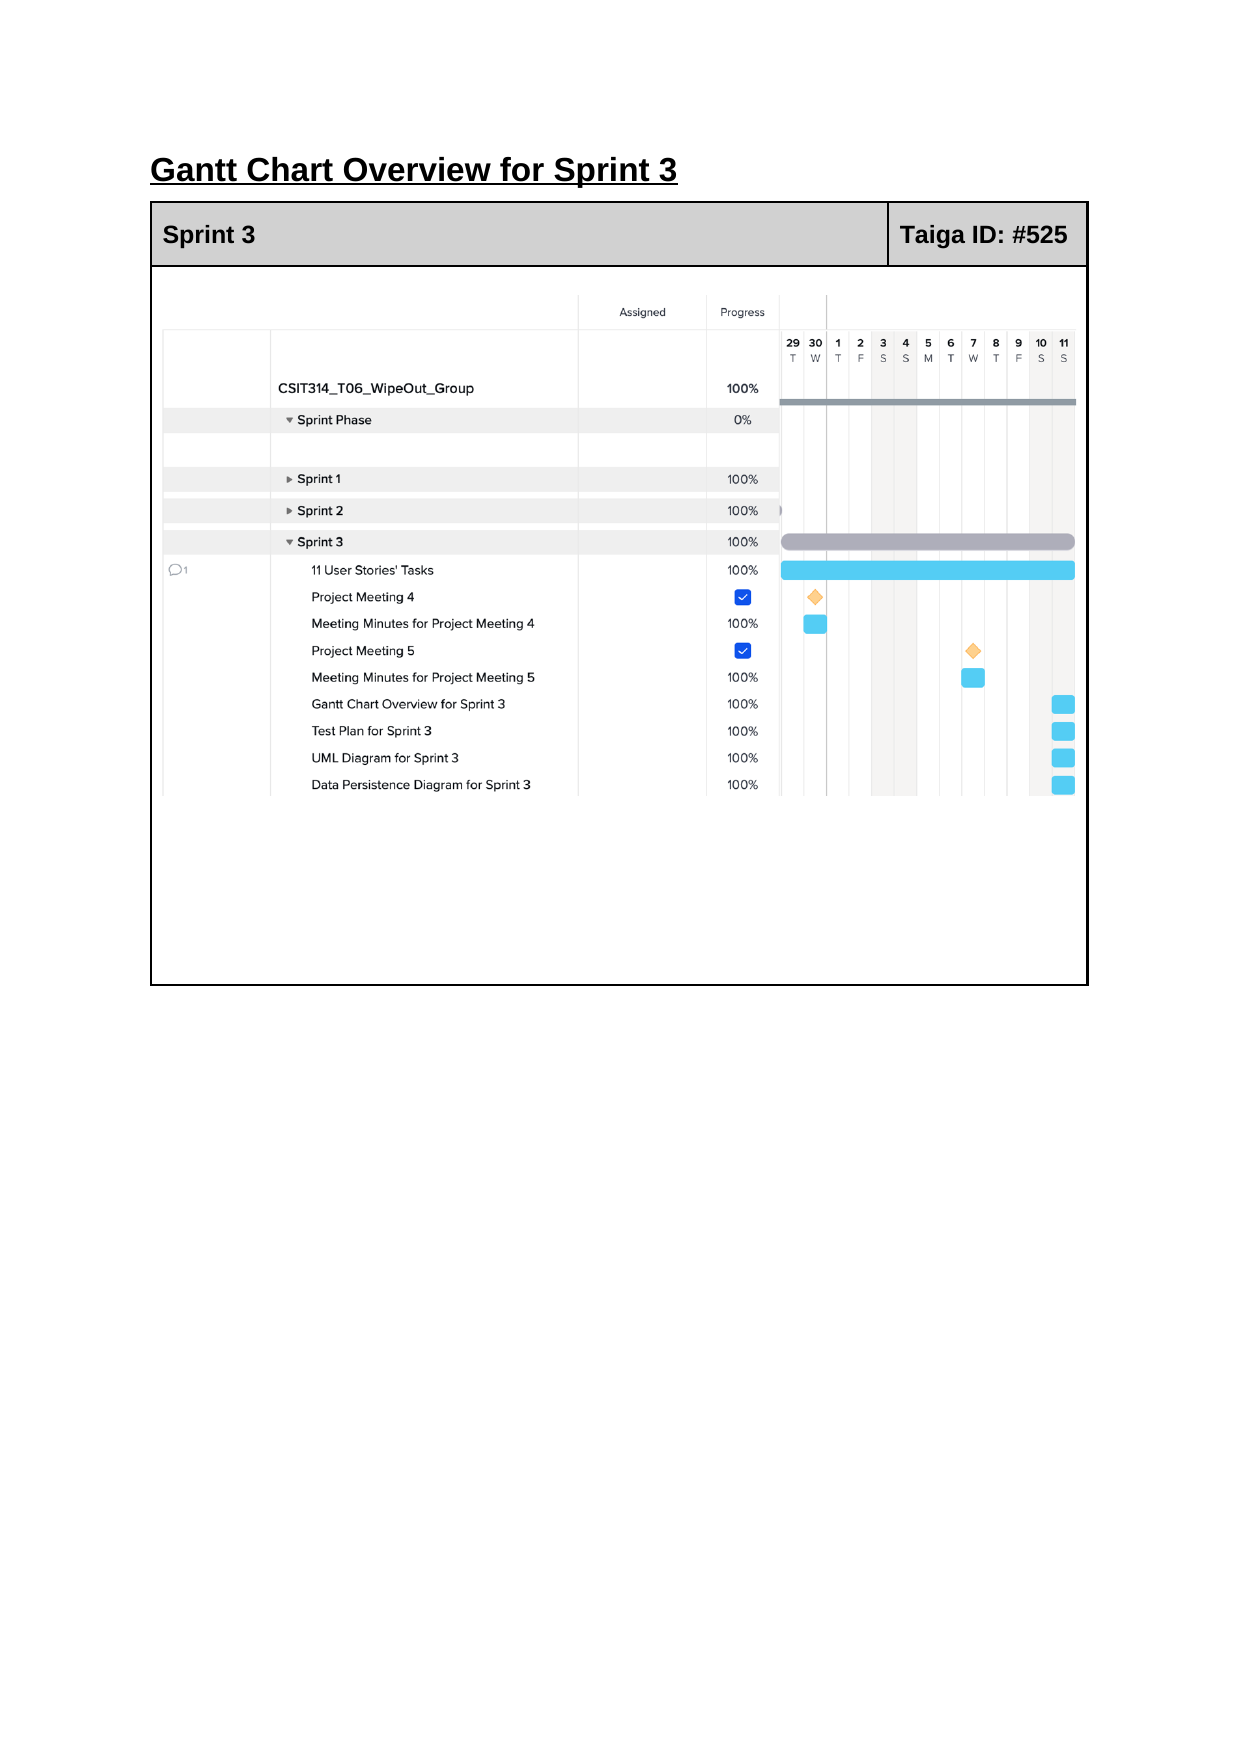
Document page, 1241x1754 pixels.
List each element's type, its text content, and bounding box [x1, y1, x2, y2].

text Gantt Chart Overview for Sprint 3 [150, 150, 1090, 188]
picture [162, 295, 1077, 796]
table_cell [152, 267, 1086, 983]
table_header Taiga ID: #525 [889, 203, 1086, 265]
table_header Sprint 3 [152, 203, 887, 265]
